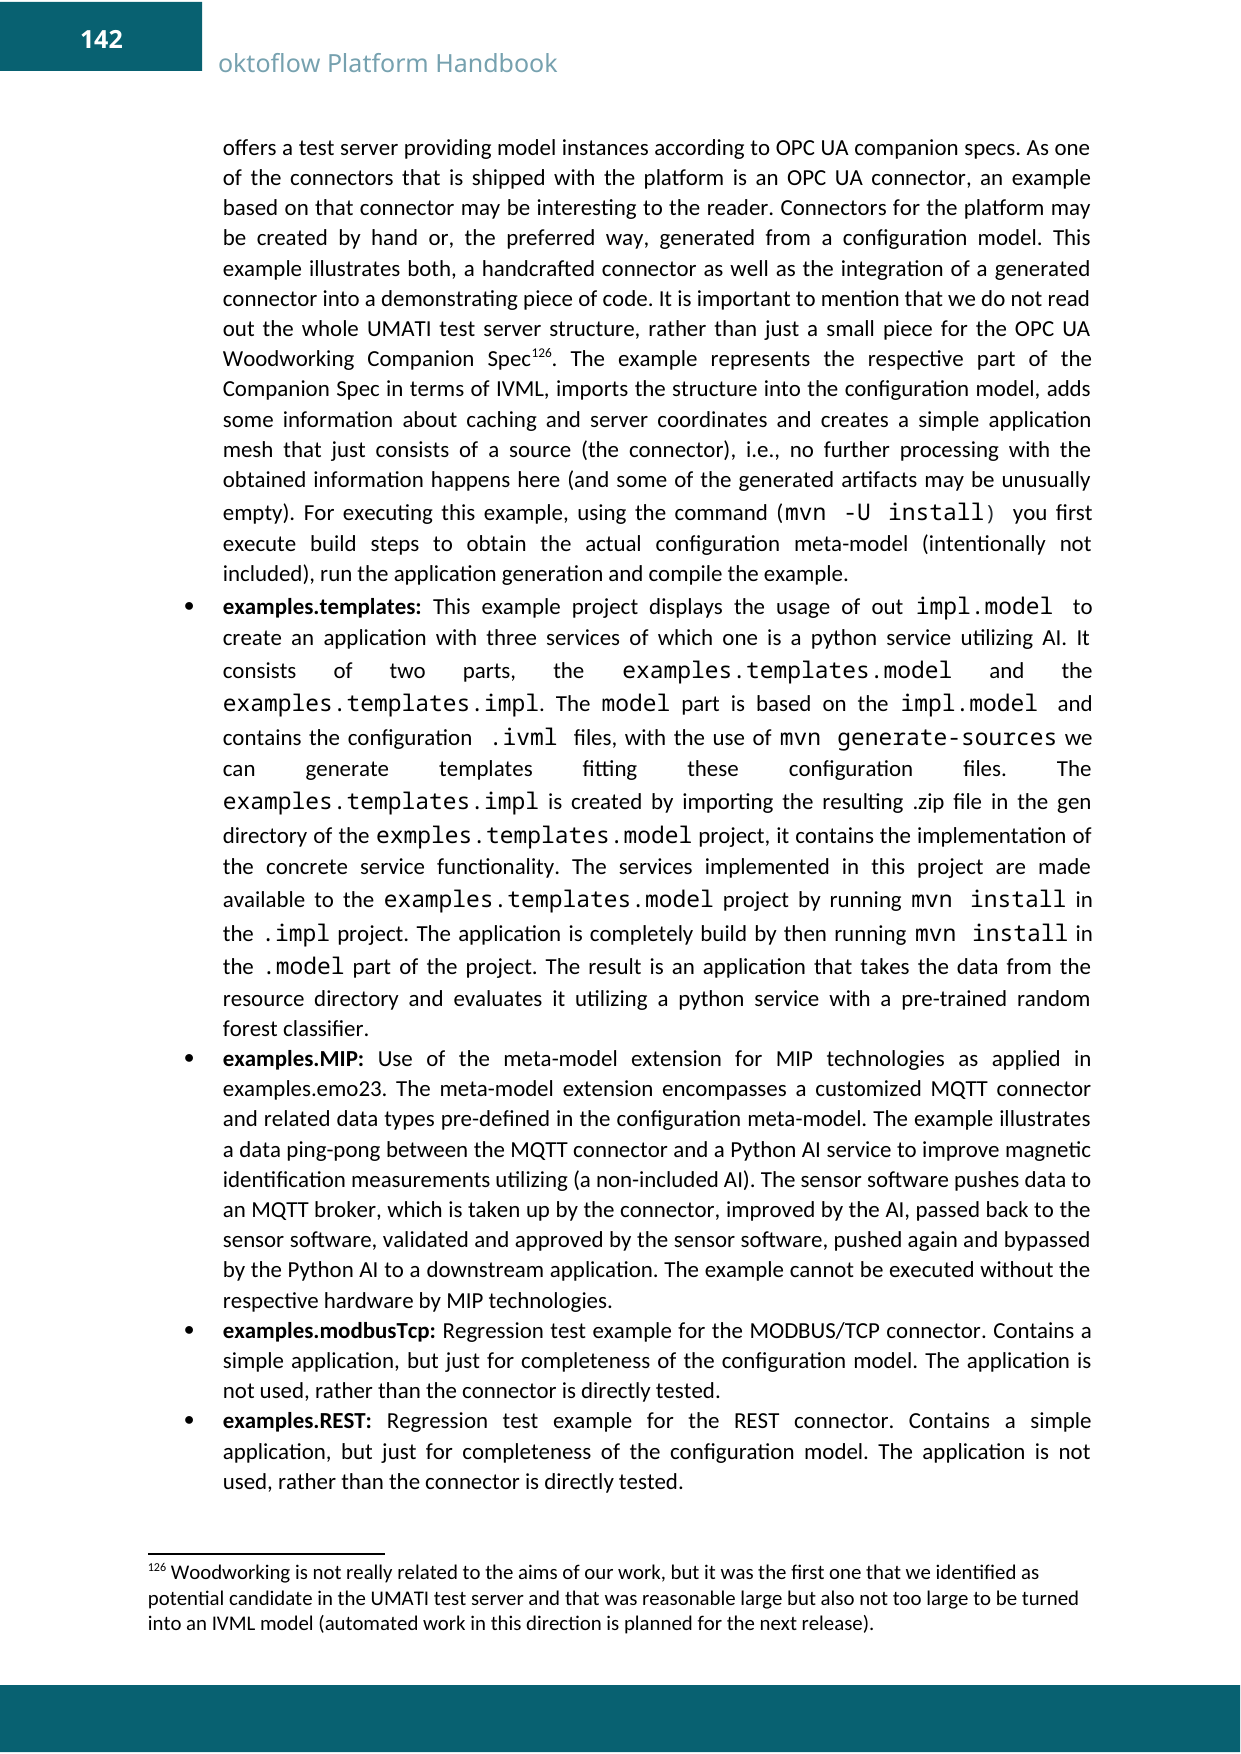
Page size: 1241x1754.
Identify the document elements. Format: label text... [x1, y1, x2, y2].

list examples.REST: Regression test example for the REST connector. Contains a simple application, but just for completeness of the configuration model. The application is not used, rather than the connector is directly tested. [185, 1407, 1093, 1495]
list examples.MIP: Use of the meta-model extension for MIP technologies as applied in examples.emo23. The meta-model extension encompasses a customized MQTT connector and related data types pre-defined in the configuration meta-model. The example illustrates a data ping-pong between the MQTT connector and a Python AI service to improve magnetic identification measurements utilizing (a non-included AI). The sensor software pushes data to an MQTT broker, which is taken up by the connector, improved by the AI, passed back to the sensor software, validated and approved by the sensor software, pushed again and bypassed by the Python AI to a downstream application. The example cannot be executed without the respective hardware by MIP technologies. [185, 1044, 1093, 1314]
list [185, 133, 1093, 587]
list examples.modbusTcp: Regression test example for the MODBUS/TCP connector. Contains a simple application, but just for completeness of the configuration model. The application is not used, rather than the connector is directly tested. [185, 1316, 1093, 1404]
list examples.templates: This example project displays the usage of out impl.model to create an application with three services of which one is a python service utilizing AI. It consists of two parts, the examples.templates.model and the examples.templates.impl. The model part is based on the impl.model and contains the configuration .ivml files, with the use of mvn generate-sources we can generate templates fitting these configuration files. The examples.templates.impl is created by importing the resulting .zip file in the gen directory of the exmples.templates.model project, it contains the implementation of the concrete service functionality. The services implemented in this project are made available to the examples.templates.model project by running mvn install in the .impl project. The application is completely build by then running mvn install in the .model part of the project. The result is an application that takes the data from the resource directory and evaluates it utilizing a python service with a pre-trained random forest classifier. [185, 589, 1093, 1042]
